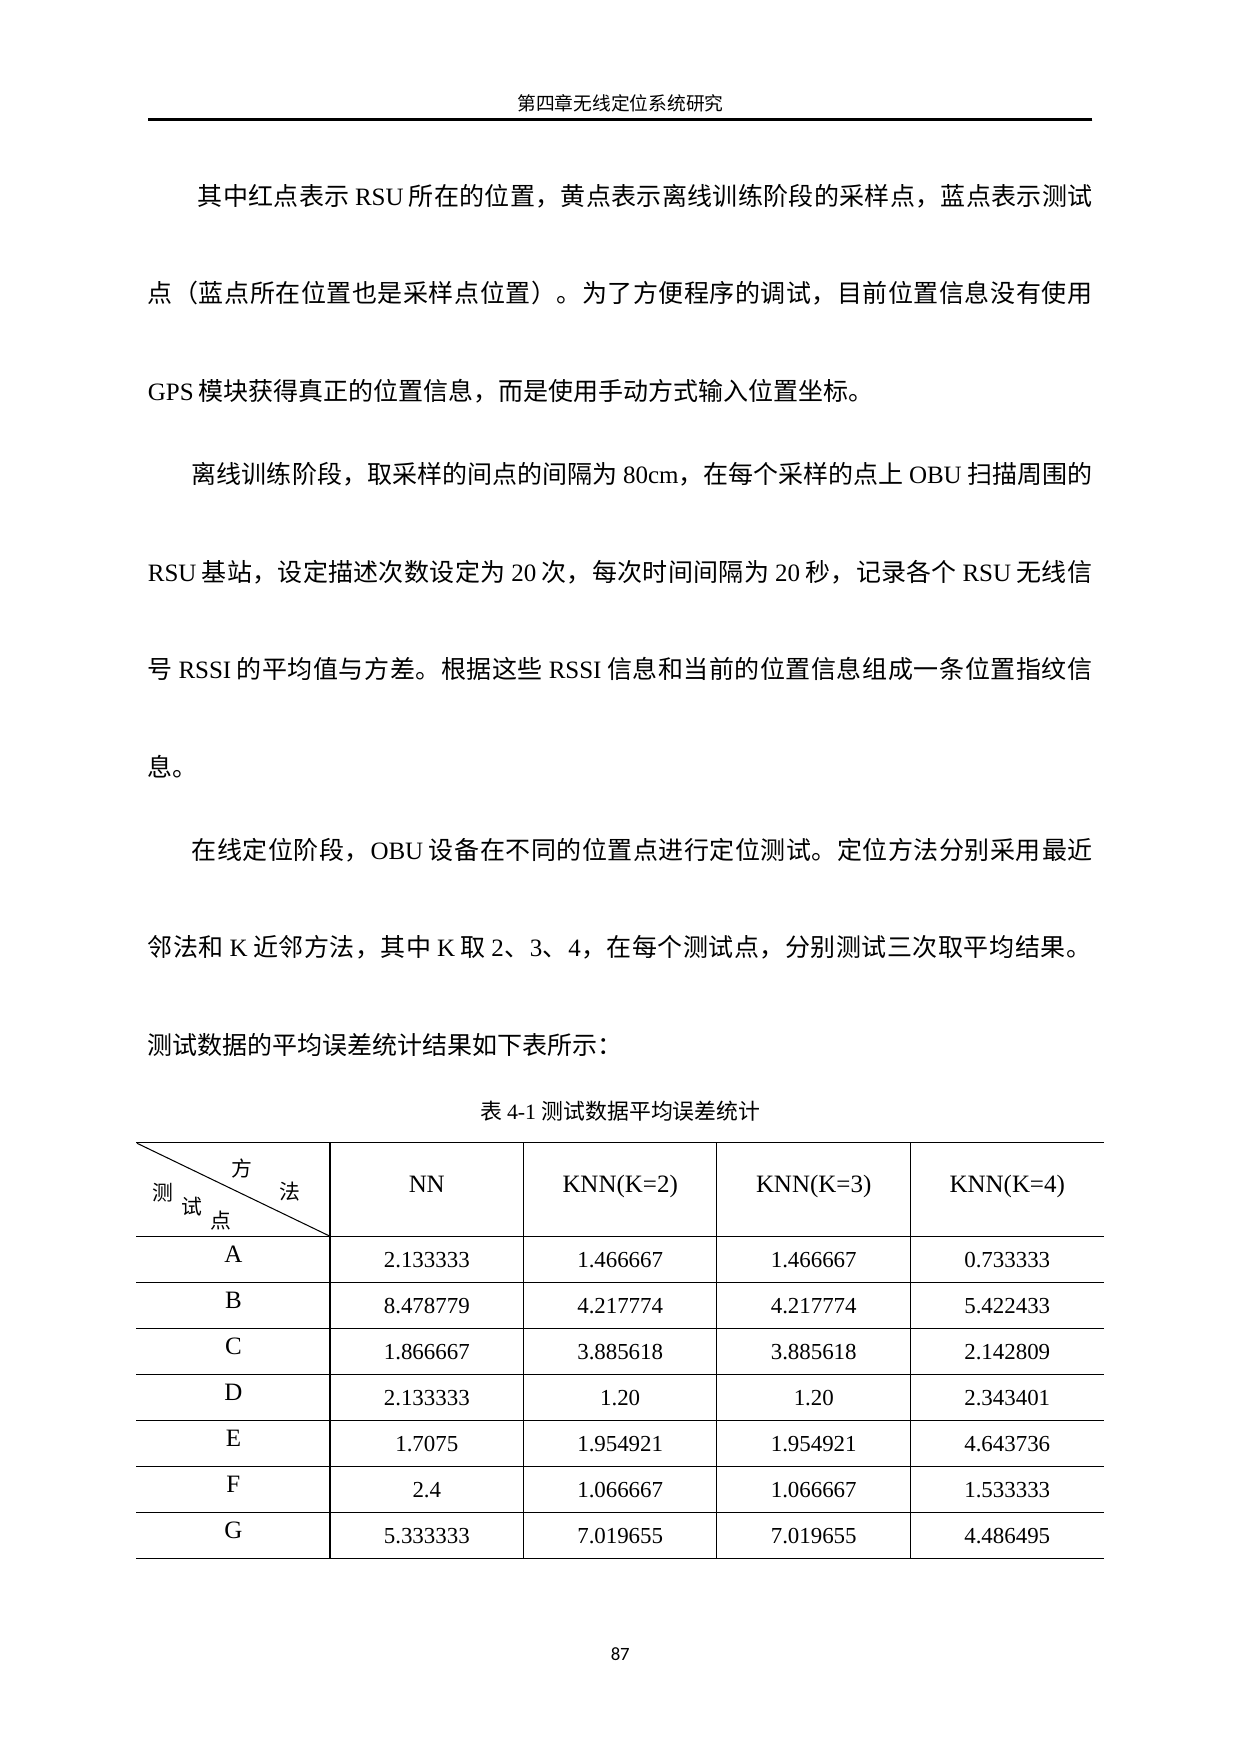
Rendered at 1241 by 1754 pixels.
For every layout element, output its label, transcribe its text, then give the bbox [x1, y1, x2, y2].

table_cell 3.885618 [717, 1329, 910, 1374]
table_cell 1.066667 [717, 1467, 910, 1512]
table_cell 2.343401 [911, 1375, 1104, 1420]
table_cell 5.333333 [331, 1513, 523, 1558]
table_cell 2.133333 [331, 1375, 523, 1420]
table_cell F [136, 1467, 329, 1512]
table_cell 2.4 [331, 1467, 523, 1512]
table_cell D [136, 1375, 329, 1420]
table_cell 1.954921 [524, 1421, 716, 1466]
table_cell 4.486495 [911, 1513, 1104, 1558]
table_cell 1.466667 [717, 1237, 910, 1282]
table_cell 1.533333 [911, 1467, 1104, 1512]
table_cell C [136, 1329, 329, 1374]
table_cell 5.422433 [911, 1283, 1104, 1328]
table_cell 8.478779 [331, 1283, 523, 1328]
table_cell 2.133333 [331, 1237, 523, 1282]
table_cell 1.20 [717, 1375, 910, 1420]
table_cell 0.733333 [911, 1237, 1104, 1282]
text 其中红点表示RSU所在的位置，黄点表示离线训练阶段的采样点，蓝点表示测试点（蓝点所在位置也是采样点位置）。为了方便程序的调试，目前位置信息没有使用GPS模块获得真正的位置信息，而是使用手动方式输入位置坐标。 [148, 162, 1092, 422]
table_header [136, 1143, 329, 1236]
table_cell 2.142809 [911, 1329, 1104, 1374]
table_cell E [136, 1421, 329, 1466]
table_cell A [136, 1237, 329, 1282]
table_cell 3.885618 [524, 1329, 716, 1374]
table_cell 4.643736 [911, 1421, 1104, 1466]
table_cell B [136, 1283, 329, 1328]
text 在线定位阶段，OBU设备在不同的位置点进行定位测试。定位方法分别采用最近邻法和K近邻方法，其中K取2、3、4，在每个测试点，分别测试三次取平均结果。测试数据的平均误差统计结果如下表所示： [148, 816, 1092, 1076]
table_cell 1.954921 [717, 1421, 910, 1466]
table_cell 4.217774 [524, 1283, 716, 1328]
text 表 4-1 测试数据平均误差统计 [148, 1094, 1092, 1126]
table_header KNN(K=2) [524, 1143, 716, 1236]
text 离线训练阶段，取采样的间点的间隔为80cm，在每个采样的点上OBU扫描周围的RSU基站，设定描述次数设定为20次，每次时间间隔为20秒，记录各个RSU无线信号RSSI的平均值与方差。根据这些RSSI信息和当前的位置信息组成一条位置指纹信息。 [148, 440, 1092, 798]
table_cell 7.019655 [717, 1513, 910, 1558]
table_header KNN(K=4) [911, 1143, 1104, 1236]
table_cell 7.019655 [524, 1513, 716, 1558]
table_cell 1.066667 [524, 1467, 716, 1512]
table_cell 1.20 [524, 1375, 716, 1420]
table_cell 4.217774 [717, 1283, 910, 1328]
table_cell G [136, 1513, 329, 1558]
table_header KNN(K=3) [717, 1143, 910, 1236]
table_cell 1.466667 [524, 1237, 716, 1282]
table_header NN [331, 1143, 523, 1236]
table_cell 1.7075 [331, 1421, 523, 1466]
table_cell 1.866667 [331, 1329, 523, 1374]
